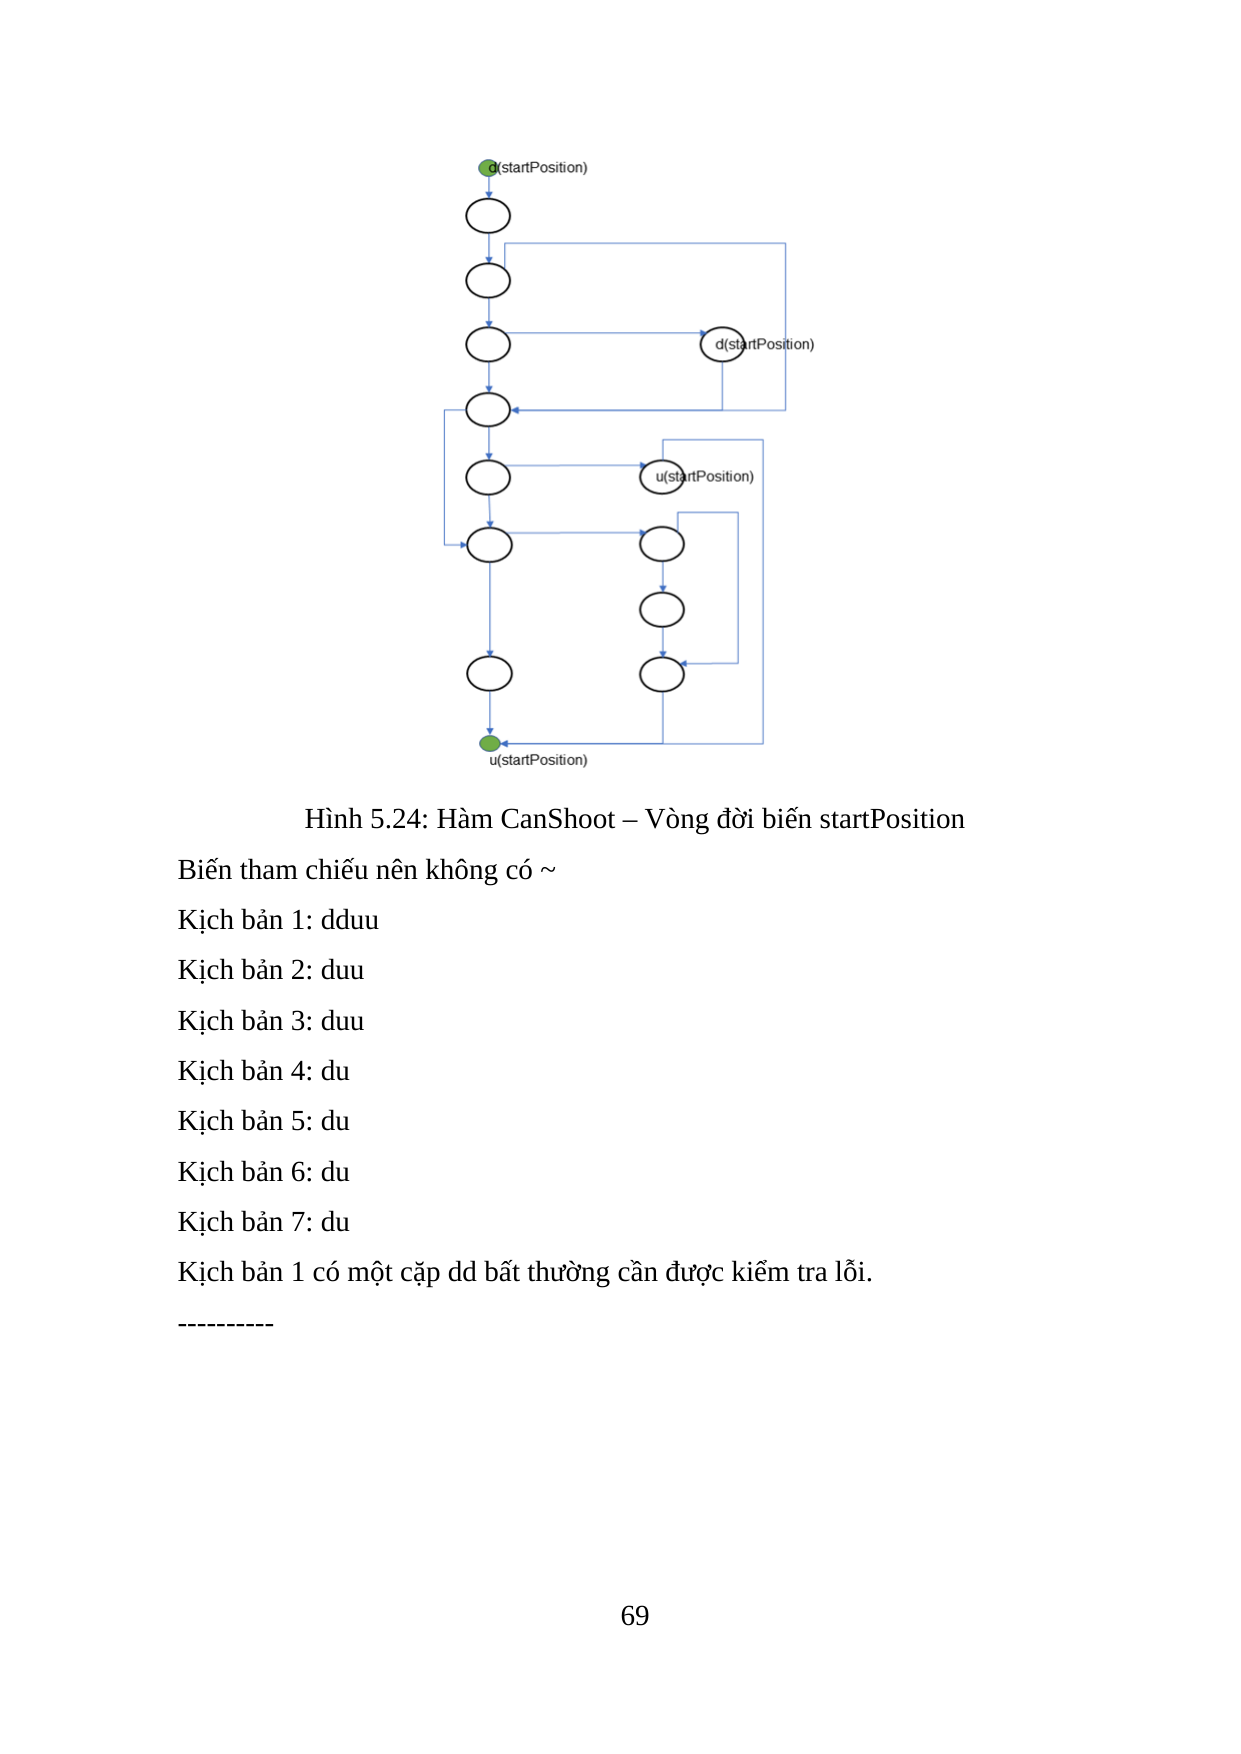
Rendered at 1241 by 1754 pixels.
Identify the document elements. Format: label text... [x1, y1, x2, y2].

text Kịch bản 7: du [177, 1204, 1092, 1238]
text Kịch bản 3: duu [177, 1003, 1092, 1036]
text Biến tham chiếu nên không có ~ [177, 852, 1092, 885]
text Kịch bản 1 có một cặp dd bất thường cần được kiểm tra lỗi. [177, 1254, 1092, 1288]
text Kịch bản 1: dduu [177, 902, 1092, 936]
picture [430, 147, 840, 785]
text Kịch bản 4: du [177, 1053, 1092, 1087]
text ---------- [177, 1305, 1092, 1338]
text Kịch bản 2: duu [177, 952, 1092, 986]
text Hình 5.24: Hàm CanShoot – Vòng đời biến startPosition [177, 802, 1092, 835]
text Kịch bản 6: du [177, 1154, 1092, 1187]
text Kịch bản 5: du [177, 1103, 1092, 1137]
